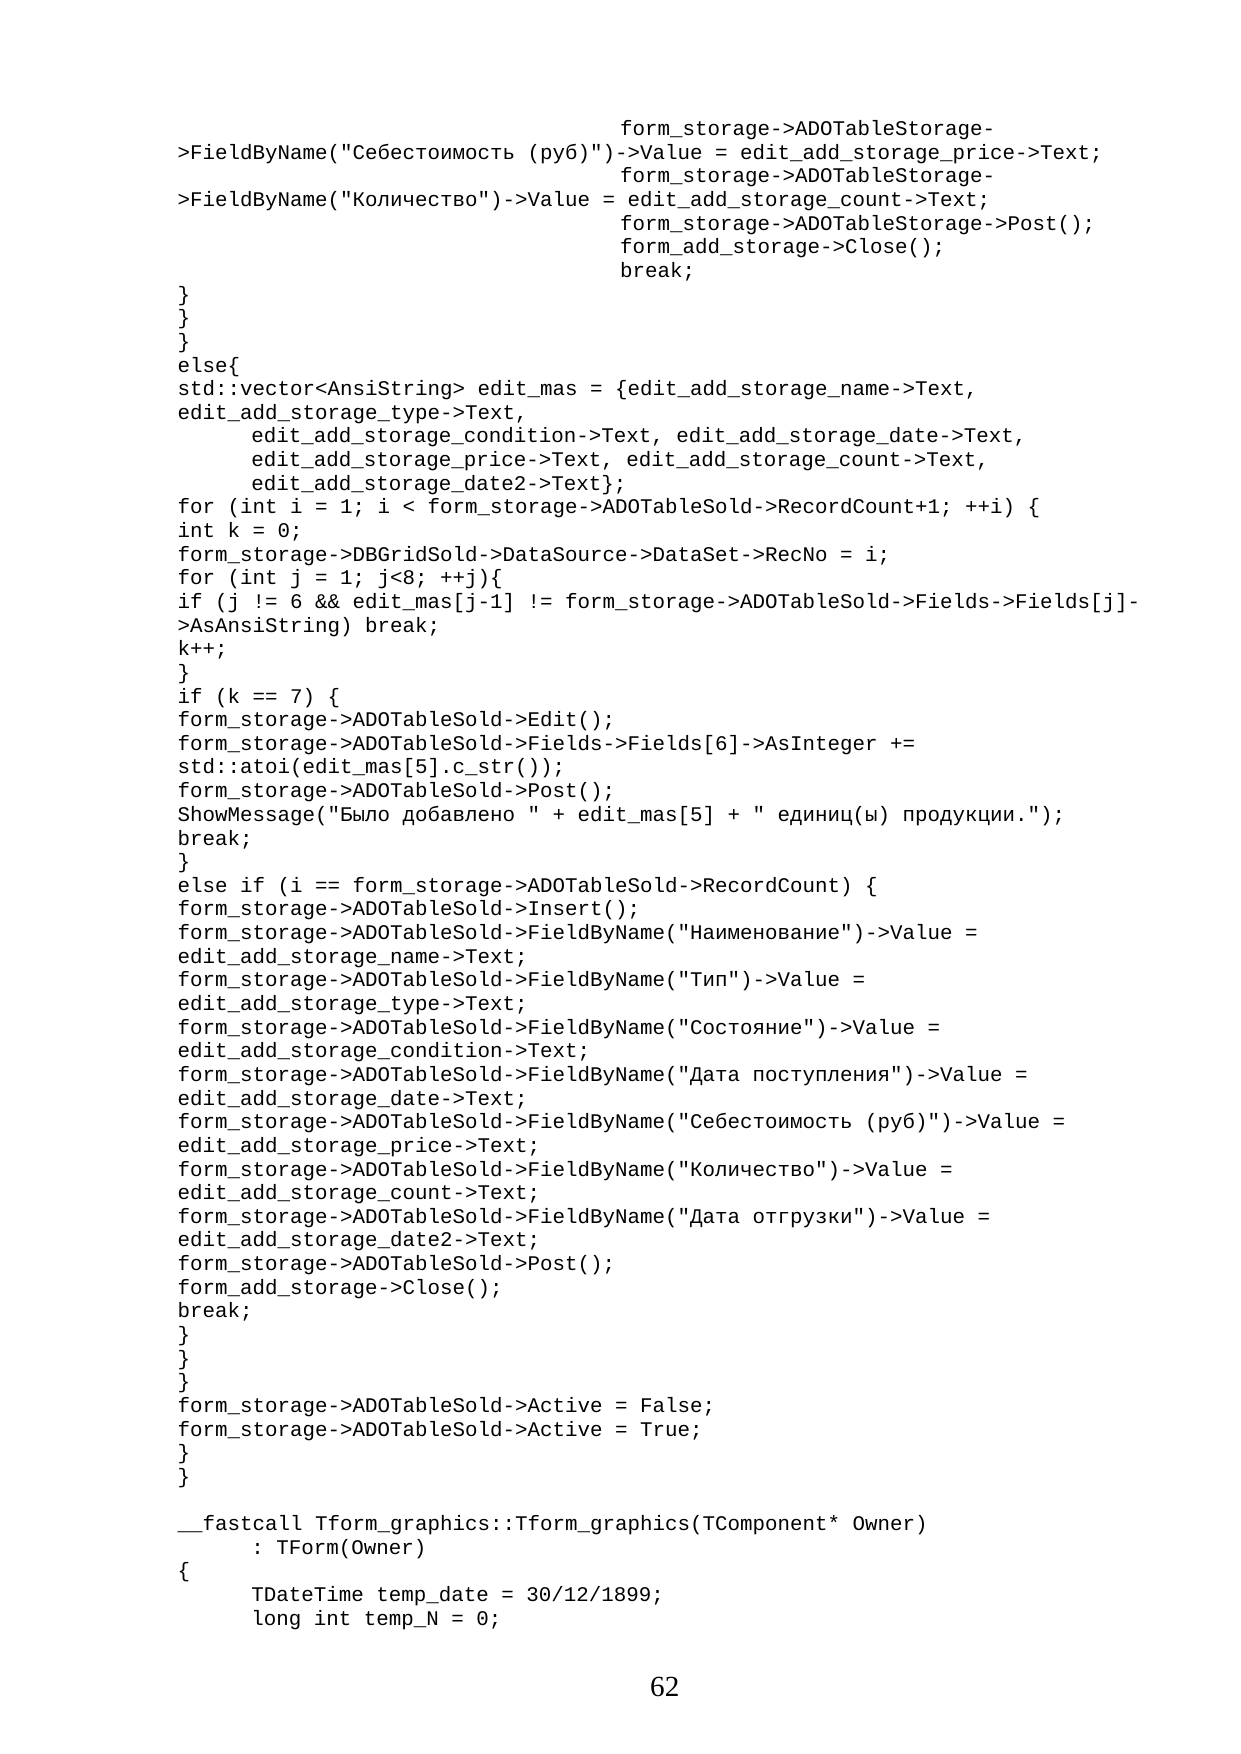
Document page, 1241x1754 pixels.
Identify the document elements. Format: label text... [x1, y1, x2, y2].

text if (j != 6 && edit_mas[j-1] != form_storage->ADOTableSold->Fields->Fields[j]->AsAnsiString) break; [177, 591, 1152, 638]
text TDateTime temp_date = 30/12/1899; [177, 1584, 1152, 1608]
text } [177, 1324, 1152, 1348]
text : TForm(Owner) [177, 1537, 1152, 1561]
text form_storage->ADOTableSold->FieldByName("Дата отгрузки")->Value = edit_add_storage_date2->Text; [177, 1206, 1152, 1253]
text __fastcall Tform_graphics::Tform_graphics(TComponent* Owner) [177, 1513, 1152, 1537]
text form_storage->ADOTableSold->Active = True; [177, 1419, 1152, 1442]
text k++; [177, 638, 1152, 662]
text form_storage->ADOTableStorage->FieldByName("Количество")->Value = edit_add_storage_count->Text; [177, 165, 1152, 213]
text ShowMessage("Было добавлено " + edit_mas[5] + " единиц(ы) продукции."); [177, 804, 1152, 827]
text form_storage->ADOTableSold->FieldByName("Себестоимость (руб)")->Value = edit_add_storage_price->Text; [177, 1111, 1152, 1158]
text form_storage->ADOTableSold->Active = False; [177, 1395, 1152, 1419]
text if (k == 7) { [177, 686, 1152, 709]
text long int temp_N = 0; [177, 1608, 1152, 1631]
text form_storage->ADOTableSold->Edit(); [177, 709, 1152, 733]
text form_storage->ADOTableStorage->Post(); [177, 213, 1152, 236]
text else if (i == form_storage->ADOTableSold->RecordCount) { [177, 875, 1152, 898]
text } [177, 307, 1152, 331]
text int k = 0; [177, 520, 1152, 544]
text } [177, 662, 1152, 686]
text } [177, 1348, 1152, 1371]
text break; [177, 260, 1152, 284]
text } [177, 1371, 1152, 1395]
text form_add_storage->Close(); [177, 1277, 1152, 1300]
text form_storage->ADOTableSold->FieldByName("Дата поступления")->Value = edit_add_storage_date->Text; [177, 1064, 1152, 1111]
text for (int i = 1; i < form_storage->ADOTableSold->RecordCount+1; ++i) { [177, 496, 1152, 520]
text form_storage->ADOTableSold->FieldByName("Тип")->Value = edit_add_storage_type->Text; [177, 969, 1152, 1017]
text break; [177, 1300, 1152, 1324]
text form_storage->ADOTableSold->FieldByName("Количество")->Value = edit_add_storage_count->Text; [177, 1158, 1152, 1206]
text form_storage->DBGridSold->DataSource->DataSet->RecNo = i; [177, 544, 1152, 567]
text { [177, 1561, 1152, 1584]
text } [177, 331, 1152, 354]
text } [177, 1466, 1152, 1489]
text std::vector<AnsiString> edit_mas = {edit_add_storage_name->Text, edit_add_storage_type->Text, edit_add_storage_condition->Text, edit_add_storage_date->Text, edit_add_storage_price->Text, edit_add_storage_count->Text, edit_add_storage_date2->Text}; [177, 378, 1152, 496]
text else{ [177, 354, 1152, 378]
text form_storage->ADOTableSold->Fields->Fields[6]->AsInteger += std::atoi(edit_mas[5].c_str()); [177, 733, 1152, 780]
text form_storage->ADOTableSold->Insert(); [177, 898, 1152, 922]
text } [177, 284, 1152, 307]
text form_add_storage->Close(); [177, 236, 1152, 260]
text form_storage->ADOTableSold->Post(); [177, 780, 1152, 804]
text form_storage->ADOTableSold->FieldByName("Наименование")->Value = edit_add_storage_name->Text; [177, 922, 1152, 969]
text } [177, 851, 1152, 875]
text break; [177, 827, 1152, 851]
text form_storage->ADOTableStorage->FieldByName("Себестоимость (руб)")->Value = edit_add_storage_price->Text; [177, 118, 1152, 165]
text } [177, 1442, 1152, 1466]
text form_storage->ADOTableSold->FieldByName("Состояние")->Value = edit_add_storage_condition->Text; [177, 1017, 1152, 1064]
text for (int j = 1; j<8; ++j){ [177, 567, 1152, 591]
text form_storage->ADOTableSold->Post(); [177, 1253, 1152, 1277]
